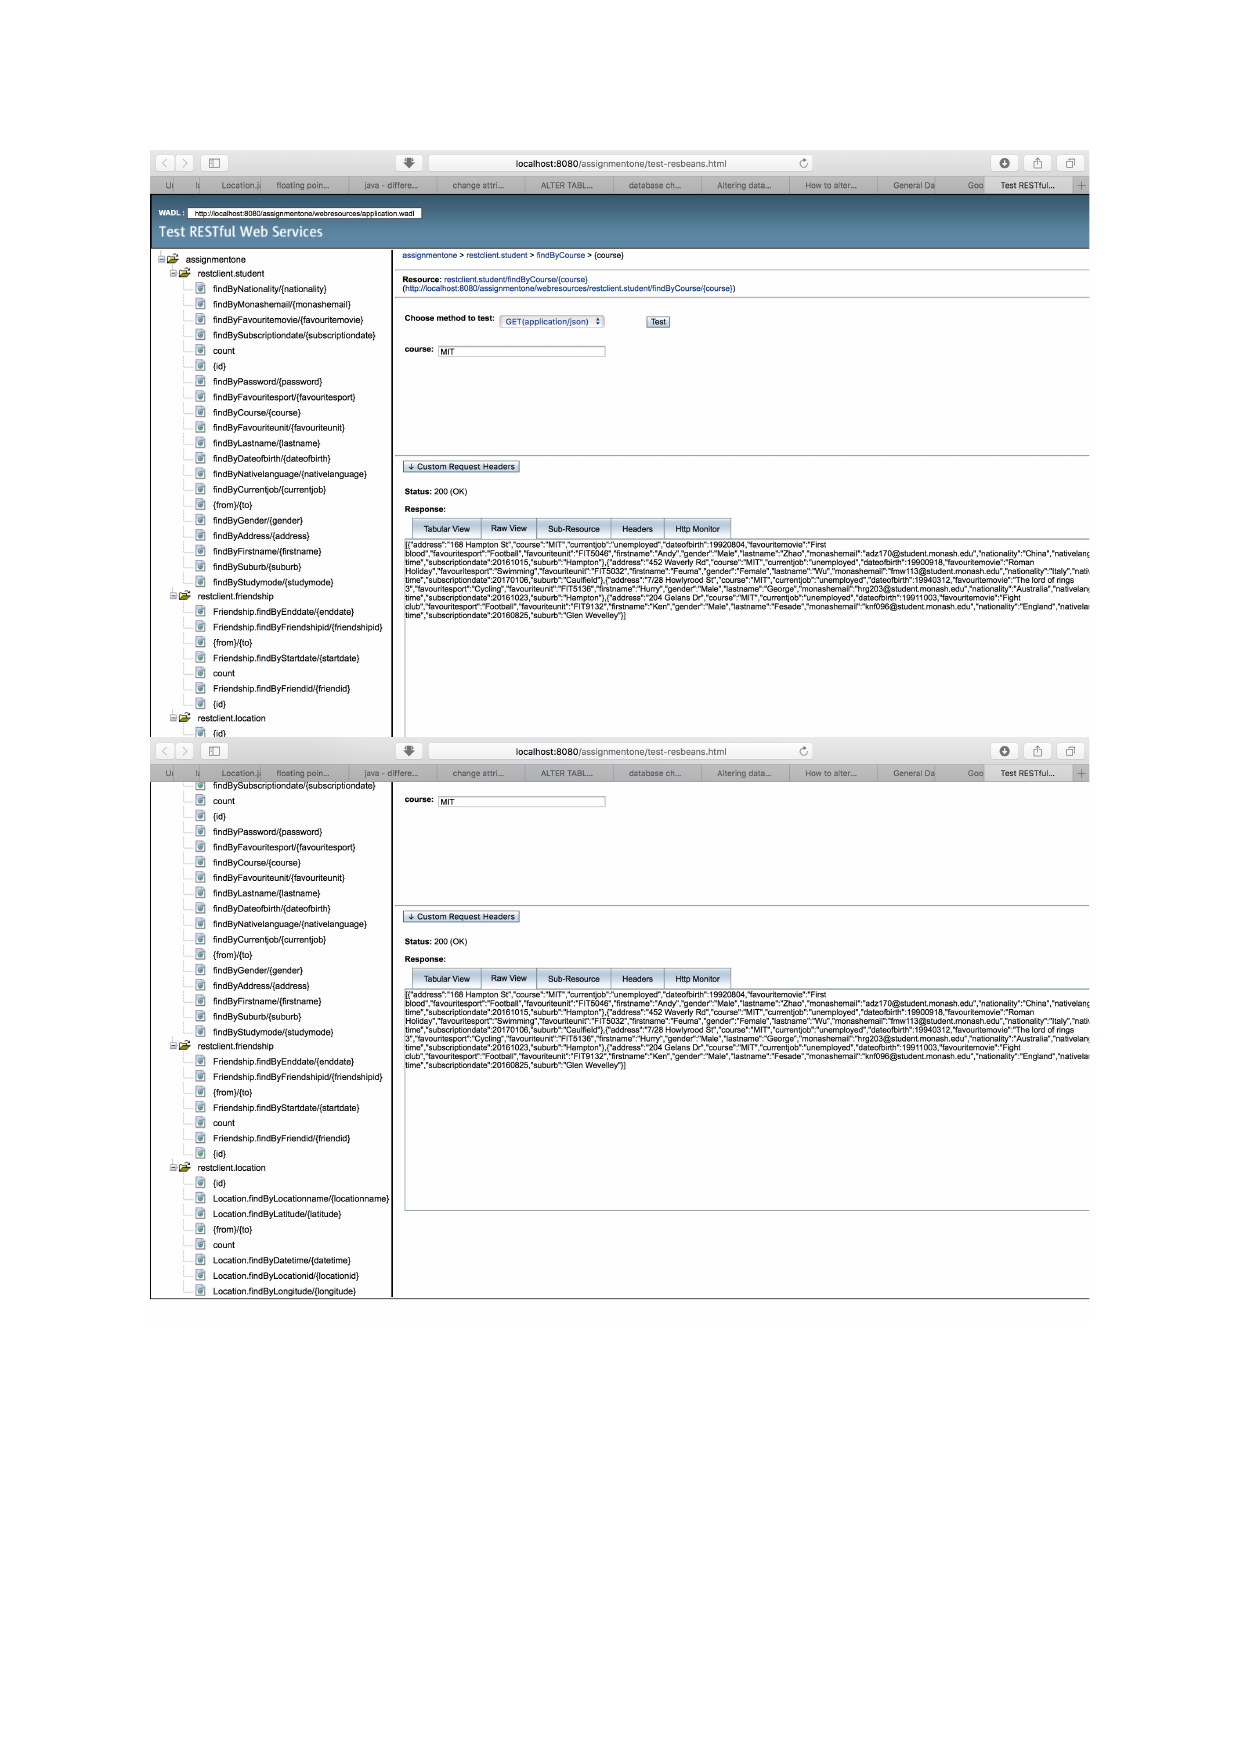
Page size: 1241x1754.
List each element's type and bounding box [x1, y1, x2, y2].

picture [150, 150, 1090, 1325]
